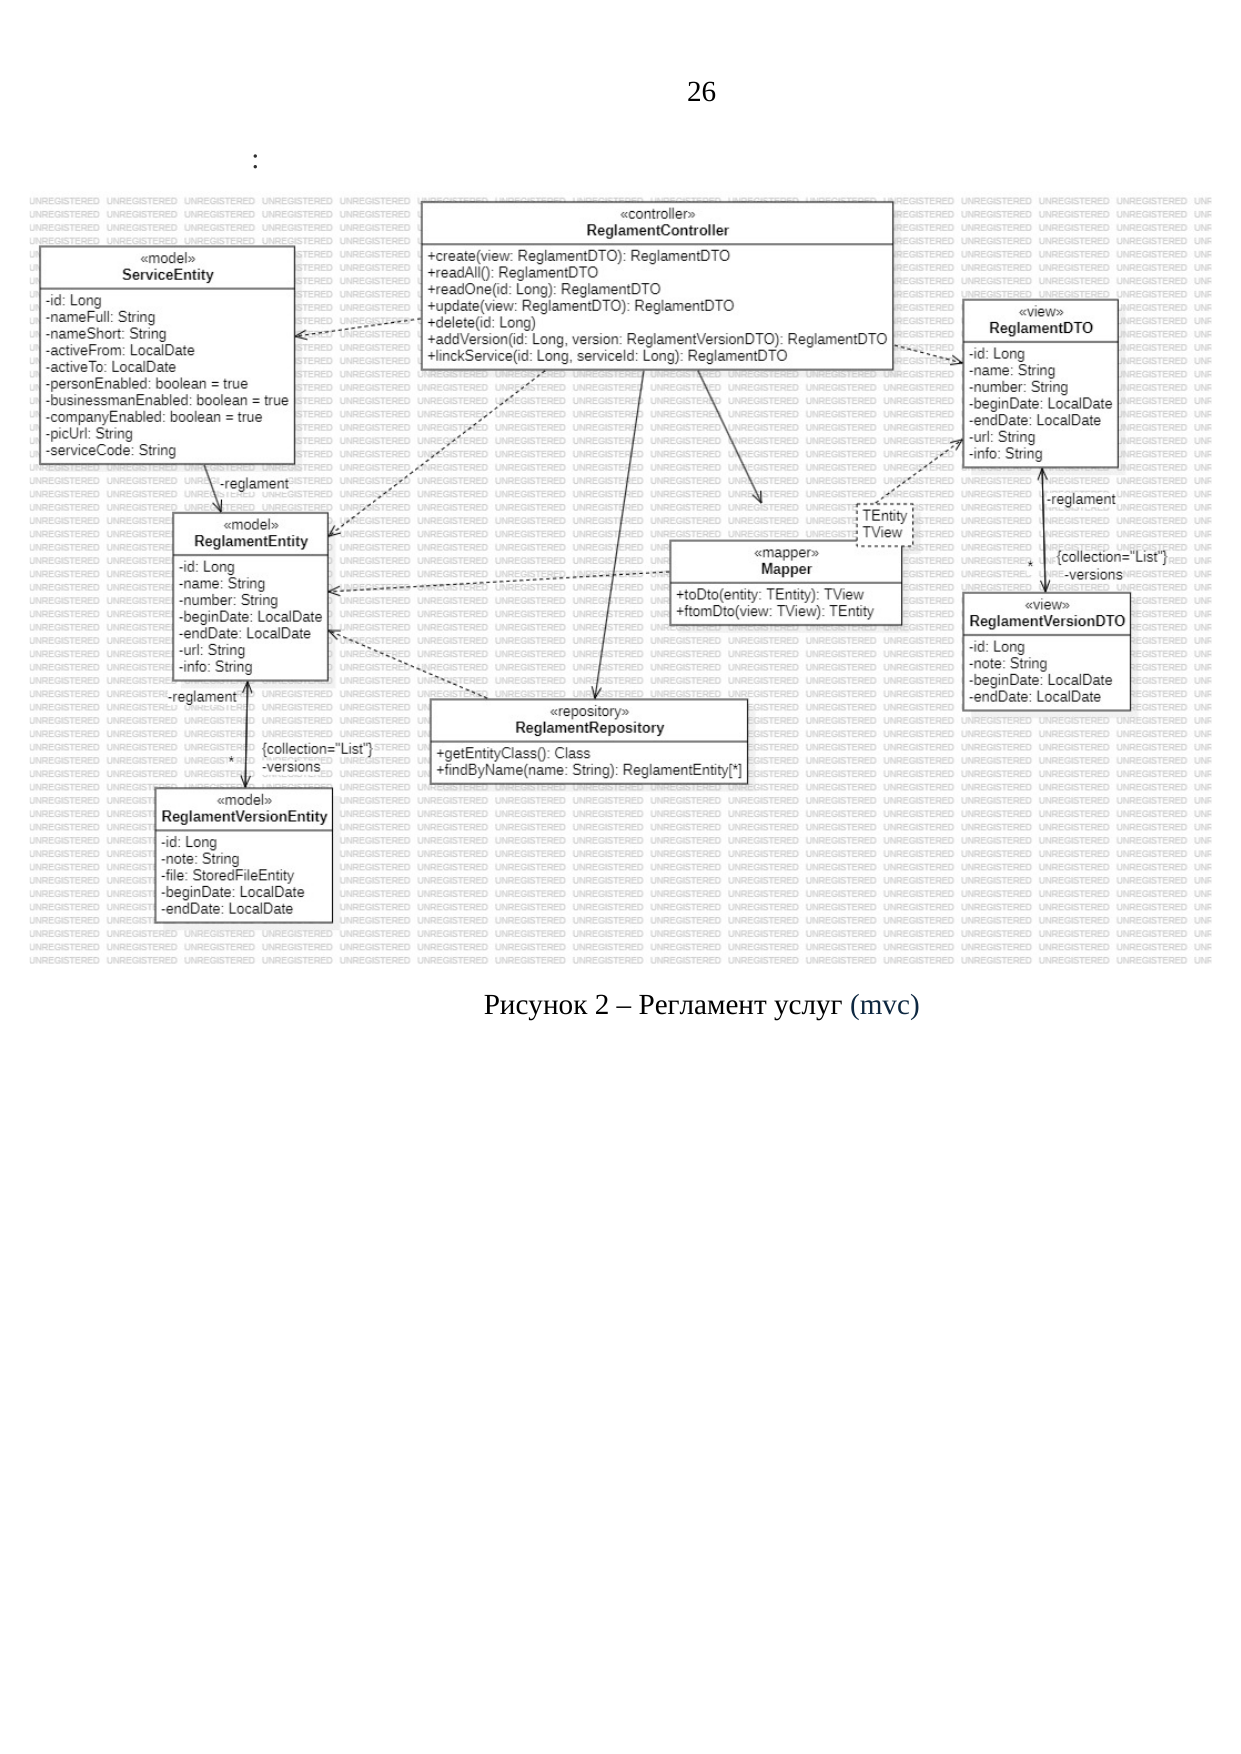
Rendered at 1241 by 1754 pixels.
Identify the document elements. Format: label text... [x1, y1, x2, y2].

text : [15, 141, 1152, 174]
text Рисунок 2 – Регламент услуг (mvc) [177, 987, 1152, 1021]
picture [29, 191, 1212, 967]
